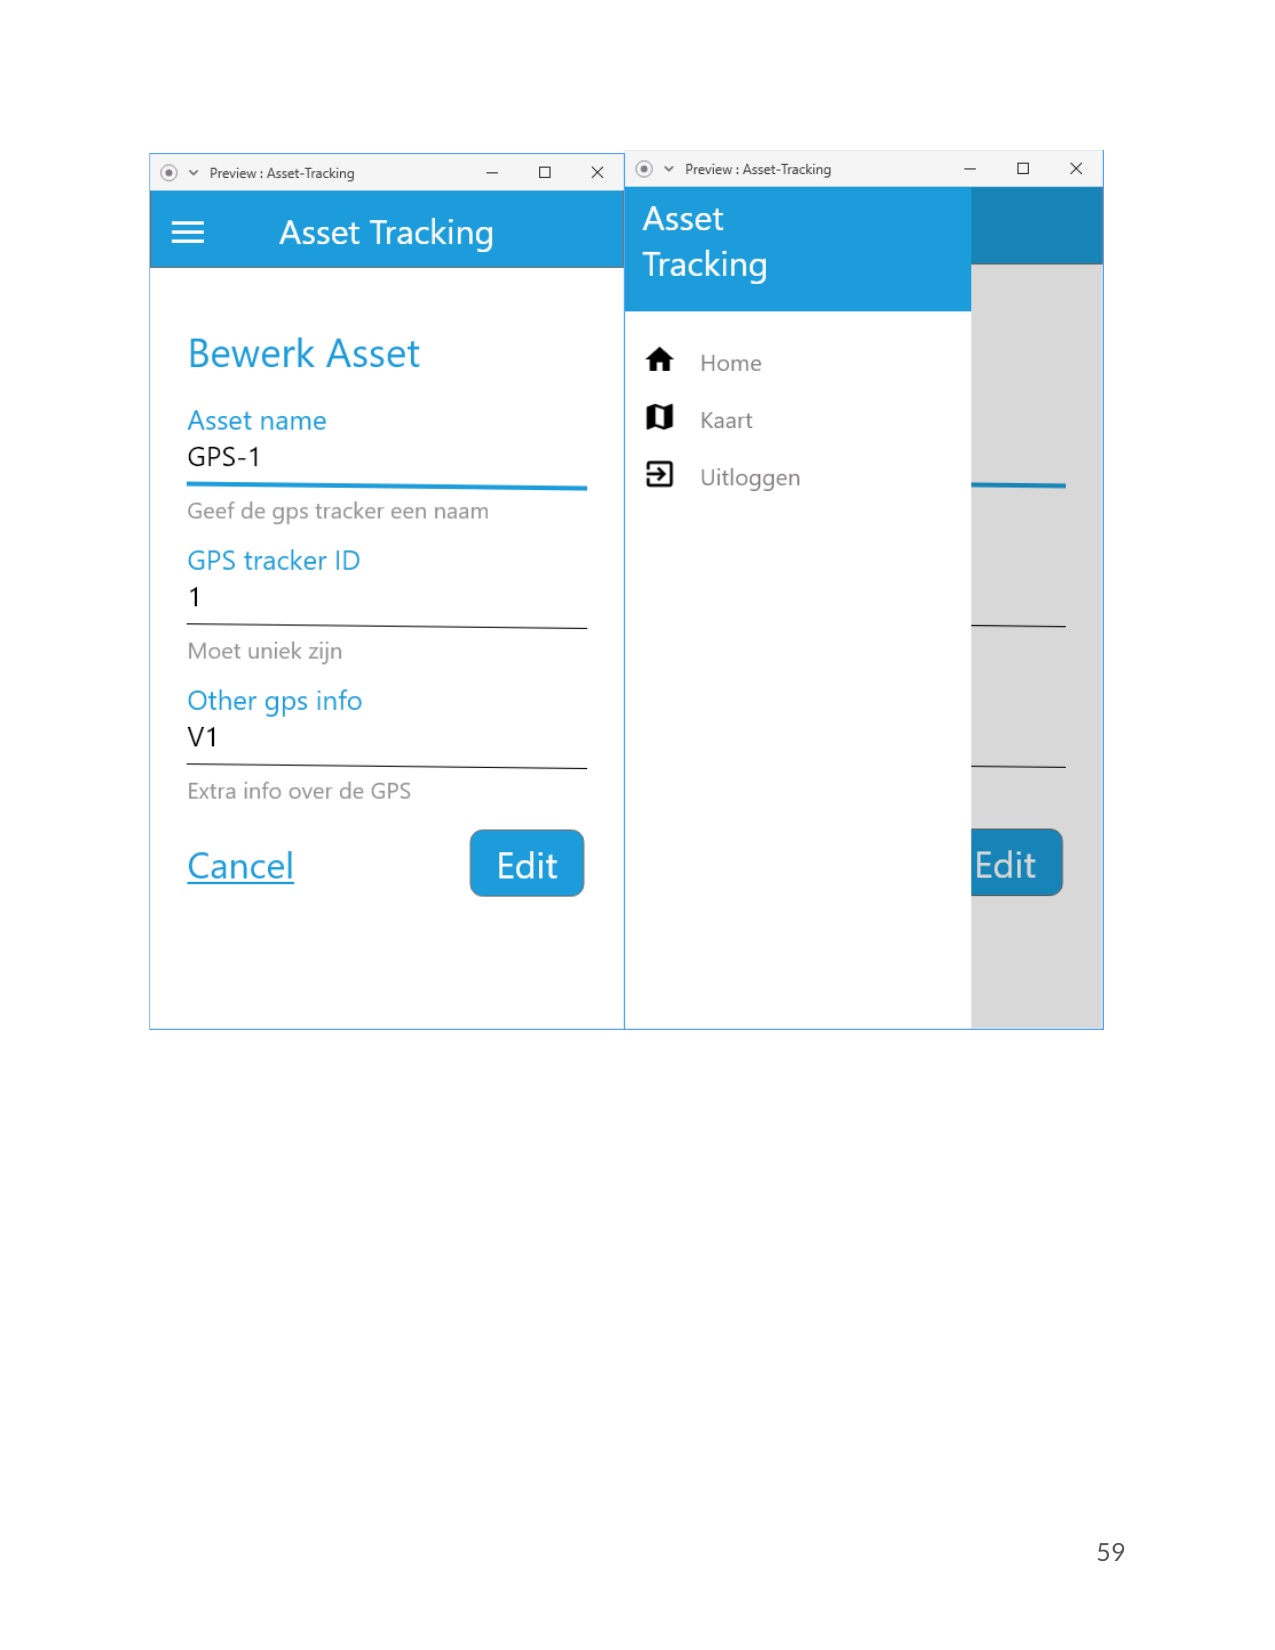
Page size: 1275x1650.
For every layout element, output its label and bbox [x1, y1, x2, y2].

picture [149, 150, 1104, 1030]
